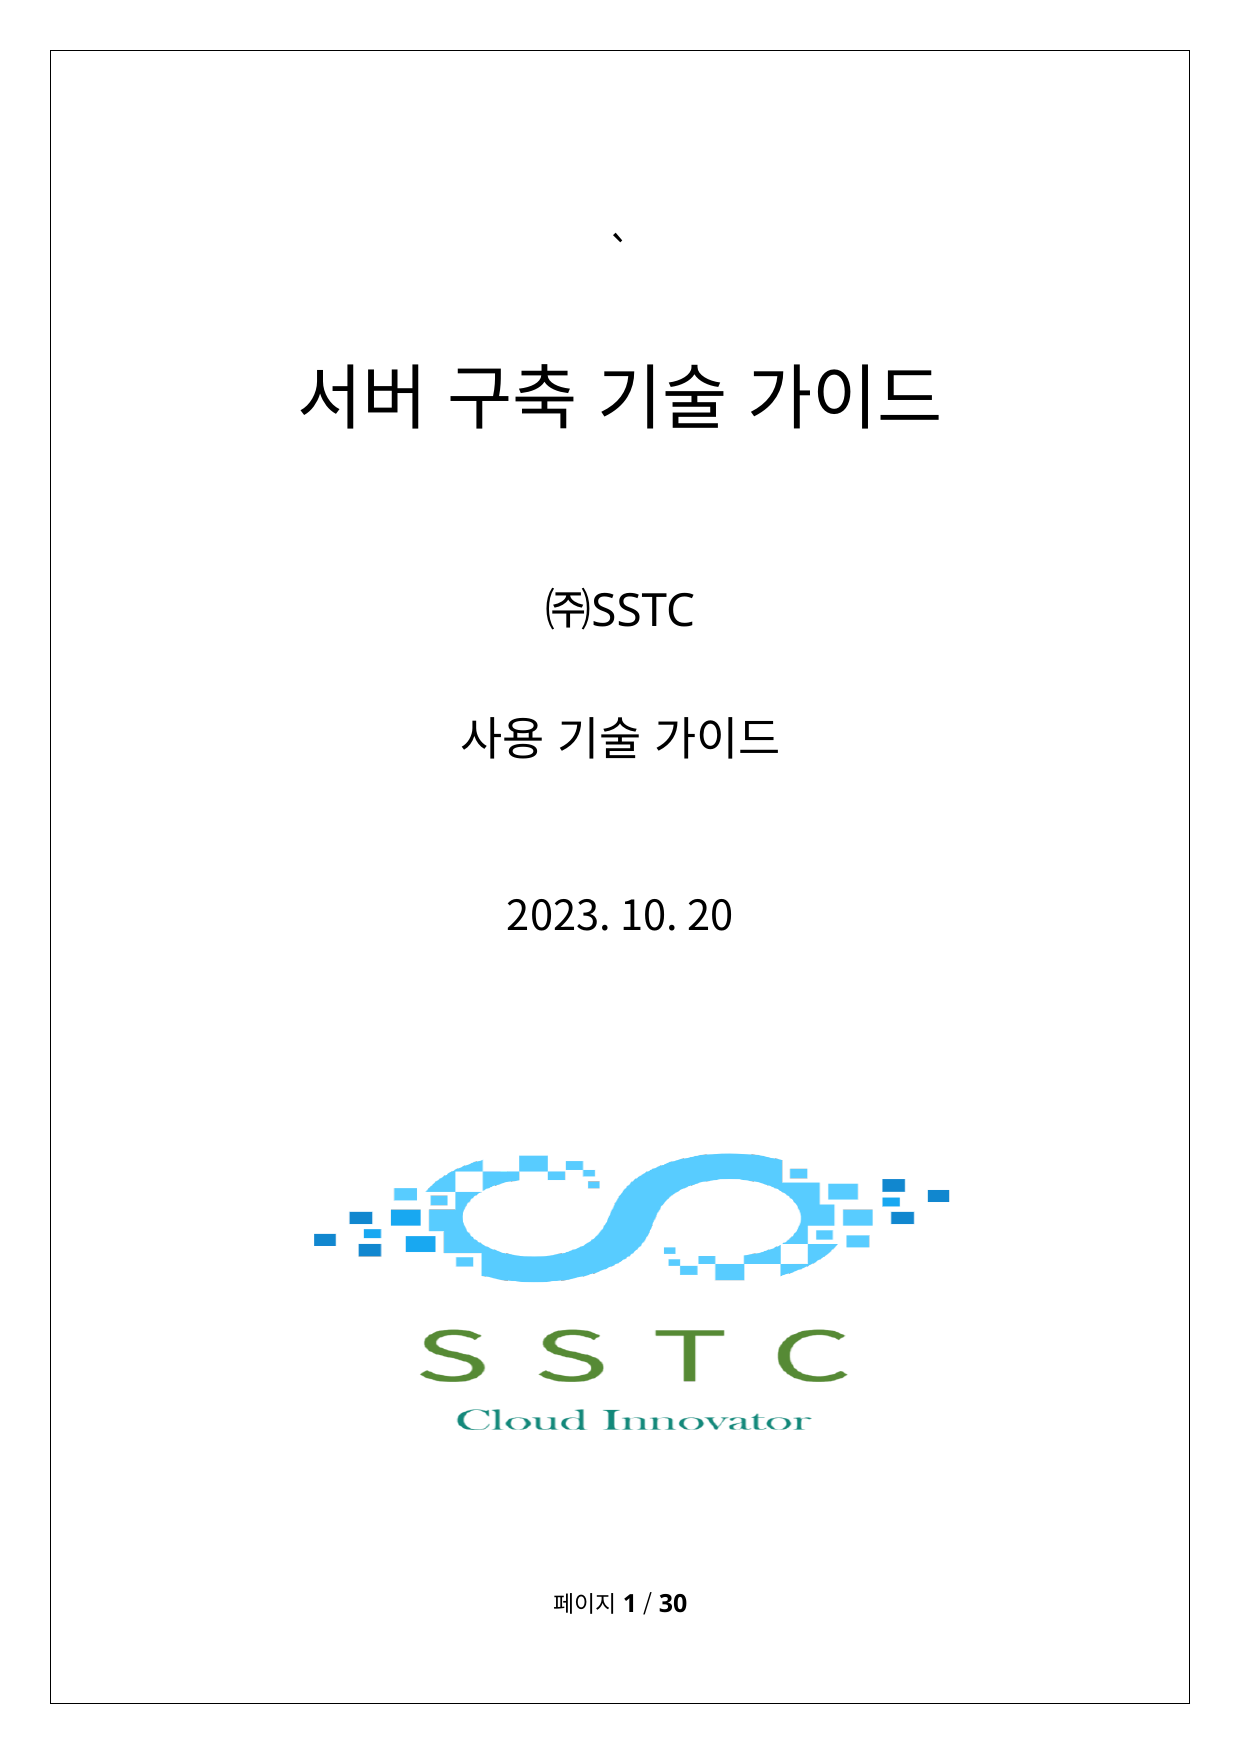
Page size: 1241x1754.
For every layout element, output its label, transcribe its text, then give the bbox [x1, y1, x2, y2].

text 서버 구축 기술 가이드 [150, 342, 1090, 444]
text ` [150, 221, 1090, 281]
picture [215, 1051, 1026, 1490]
text 2023. 10. 20 [150, 882, 1090, 942]
text 사용 기술 가이드 [150, 702, 1090, 768]
text ㈜SSTC [150, 573, 1090, 640]
